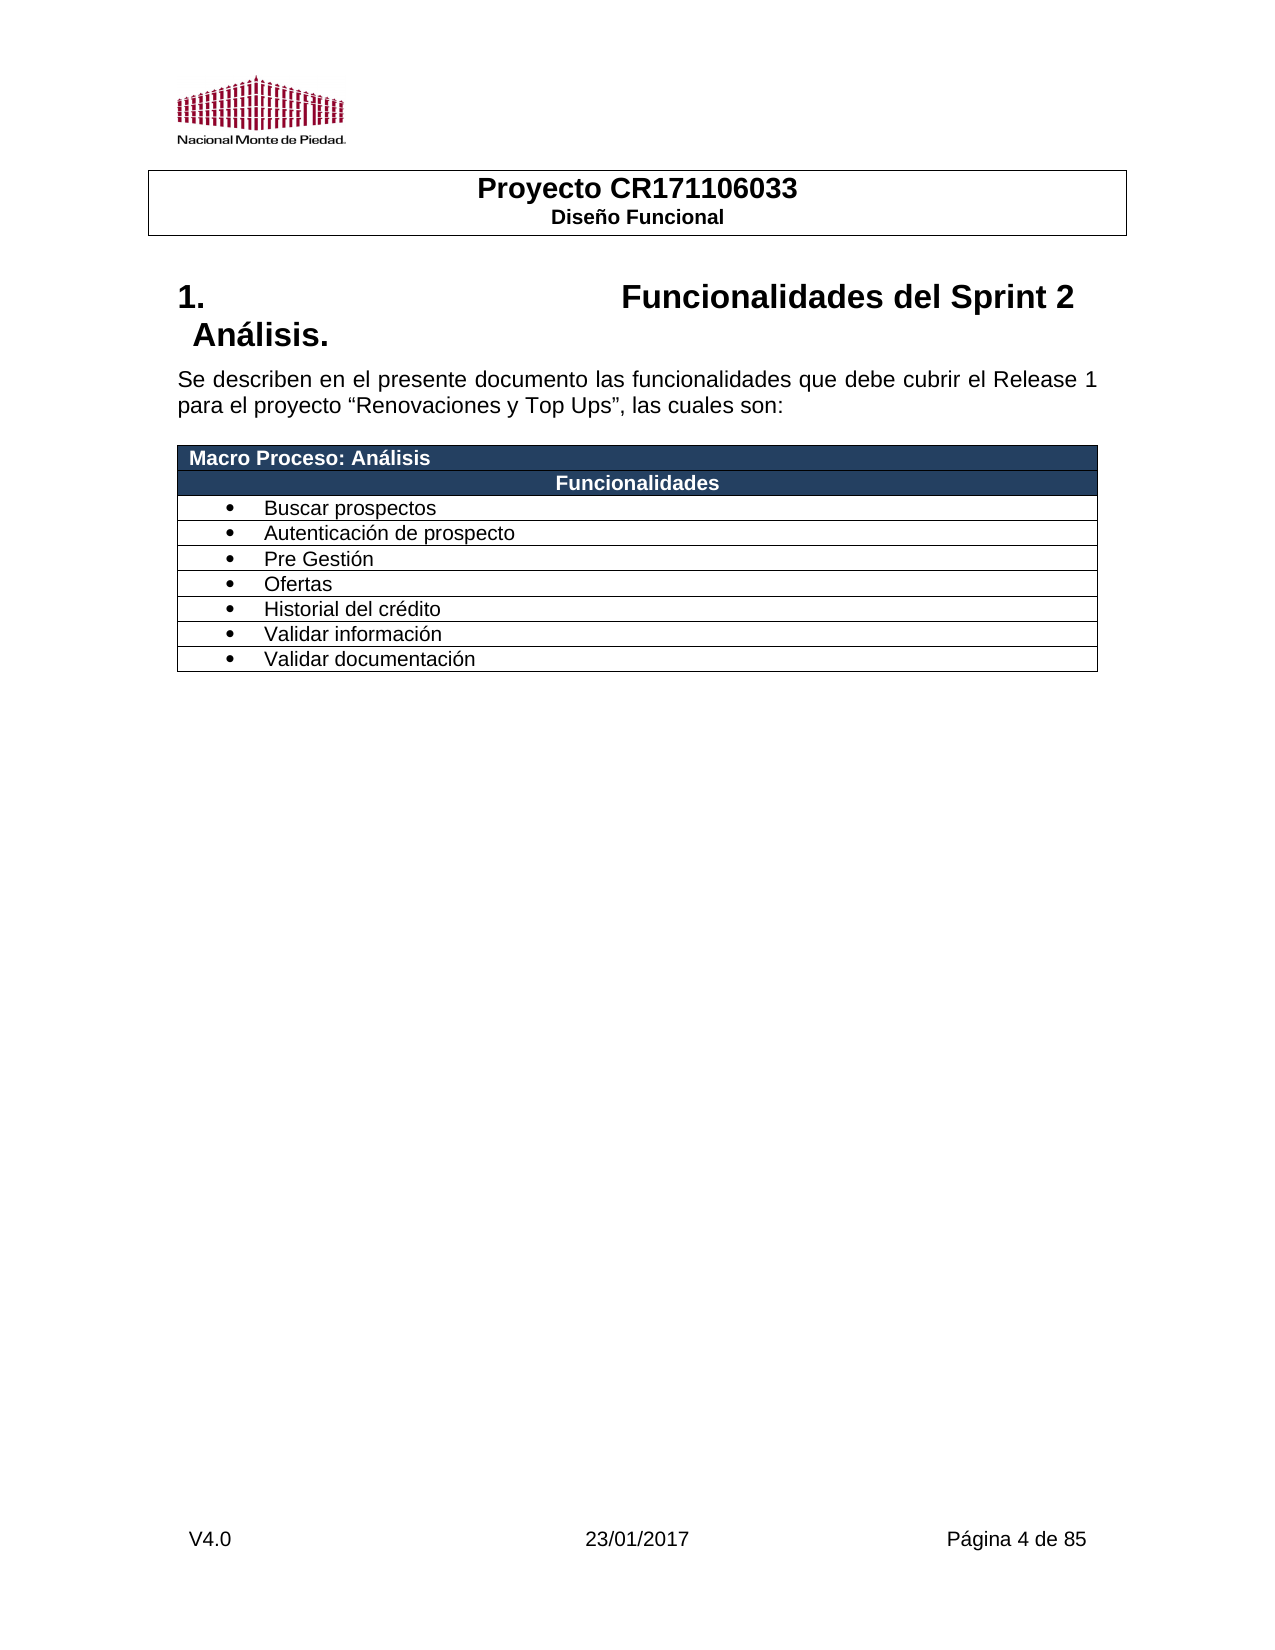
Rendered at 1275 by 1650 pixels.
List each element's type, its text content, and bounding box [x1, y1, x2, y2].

table_header Macro Proceso: Análisis [178, 446, 1097, 470]
table_cell Autenticación de prospecto [178, 521, 1097, 545]
picture [177, 75, 346, 144]
table_cell Historial del crédito [178, 597, 1097, 621]
subtitle Funcionalidades del Sprint 2 Análisis. [177, 277, 1098, 353]
table_cell Validar información [178, 622, 1097, 646]
table_cell Pre Gestión [178, 546, 1097, 570]
text Se describen en el presente documento las funcionalidades que debe cubrir el Release 1 para el proyecto “Renovaciones y Top Ups”, las cuales son: [177, 366, 1098, 419]
table_cell Validar documentación [178, 647, 1097, 671]
table_cell Funcionalidades [178, 471, 1097, 495]
table_cell Buscar prospectos [178, 496, 1097, 520]
table_cell Ofertas [178, 571, 1097, 596]
